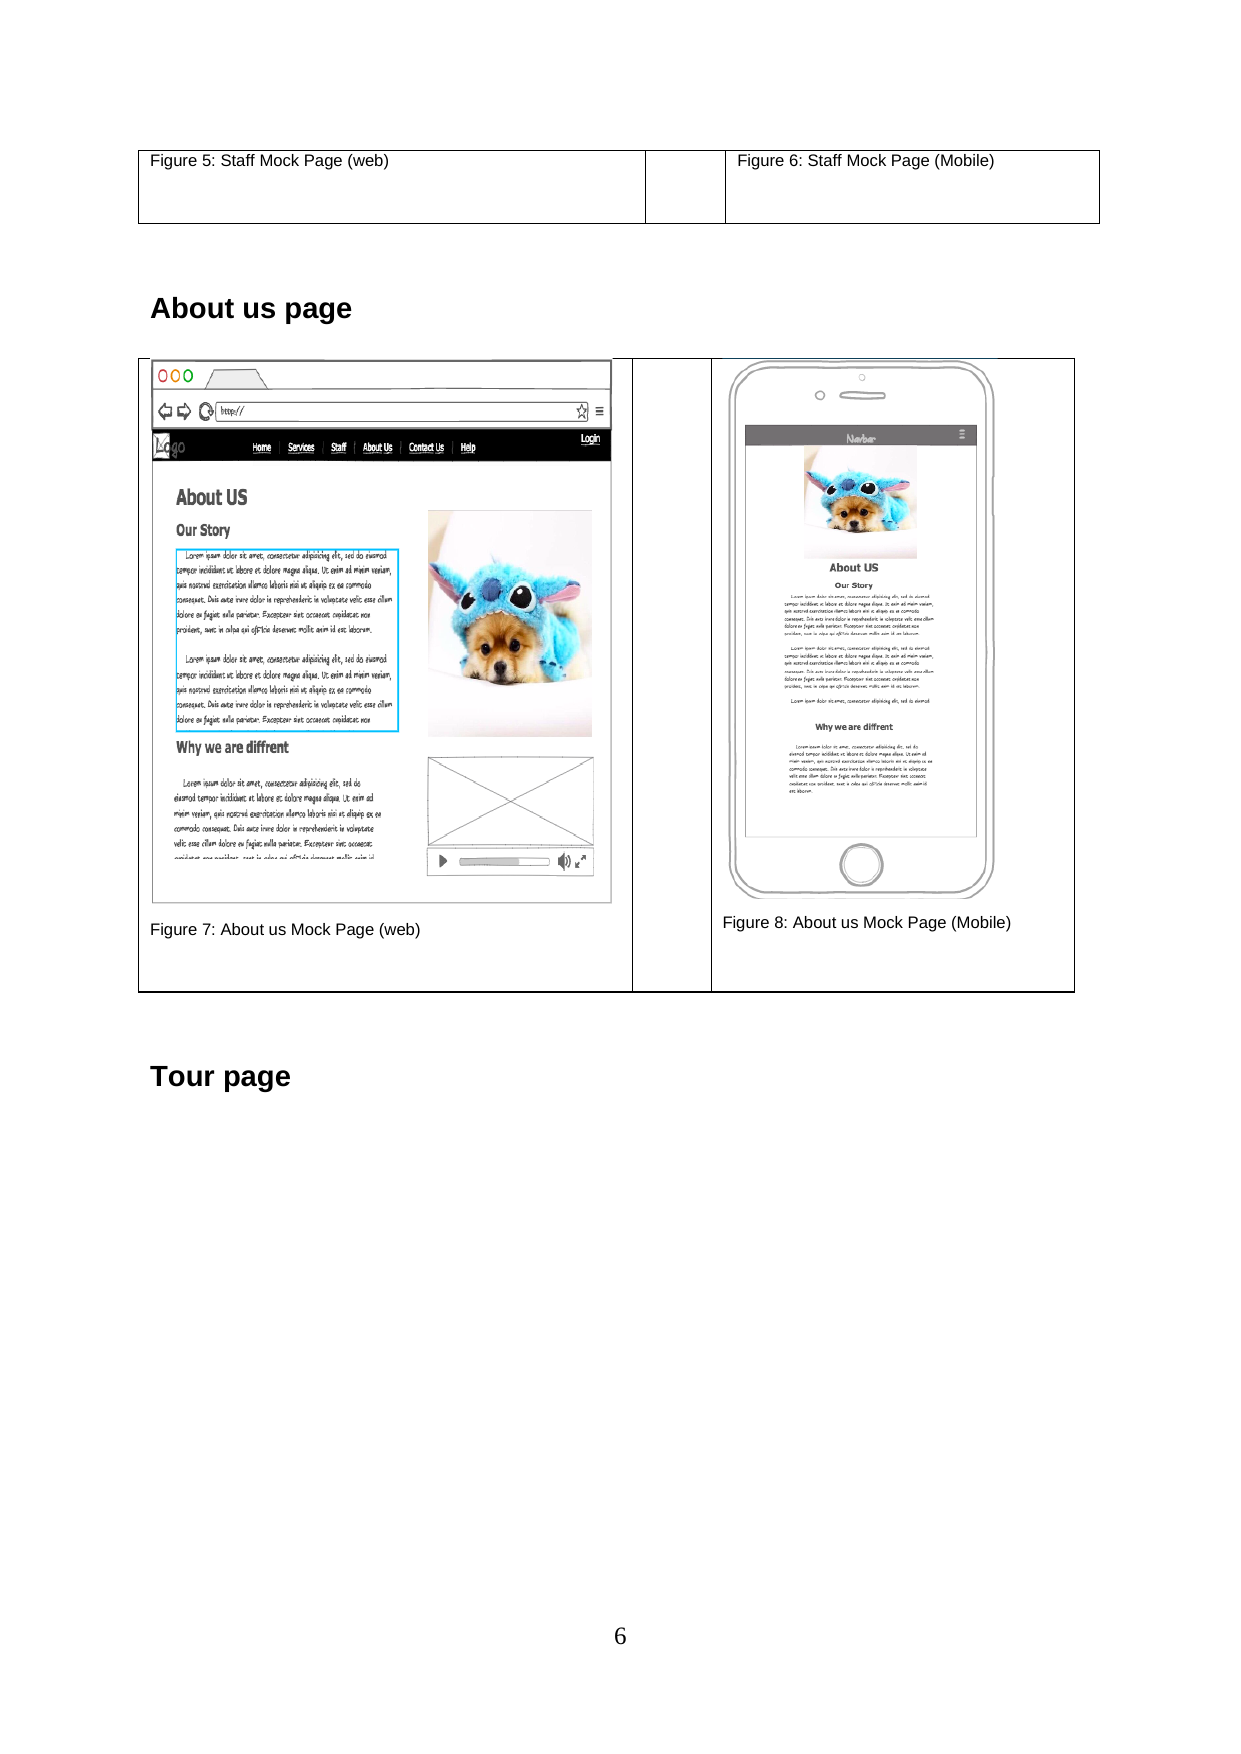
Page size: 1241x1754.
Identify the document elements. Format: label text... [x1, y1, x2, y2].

table_header Figure 8: About us Mock Page (Mobile) [712, 359, 1074, 991]
table_header Figure 7: About us Mock Page (web) [139, 359, 632, 991]
text Tour page [150, 1059, 1090, 1093]
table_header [726, 151, 1099, 223]
table_header [633, 359, 711, 991]
picture [722, 358, 998, 899]
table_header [139, 151, 645, 223]
table_header [646, 151, 725, 223]
text About us page [150, 291, 1090, 324]
picture [150, 358, 613, 906]
